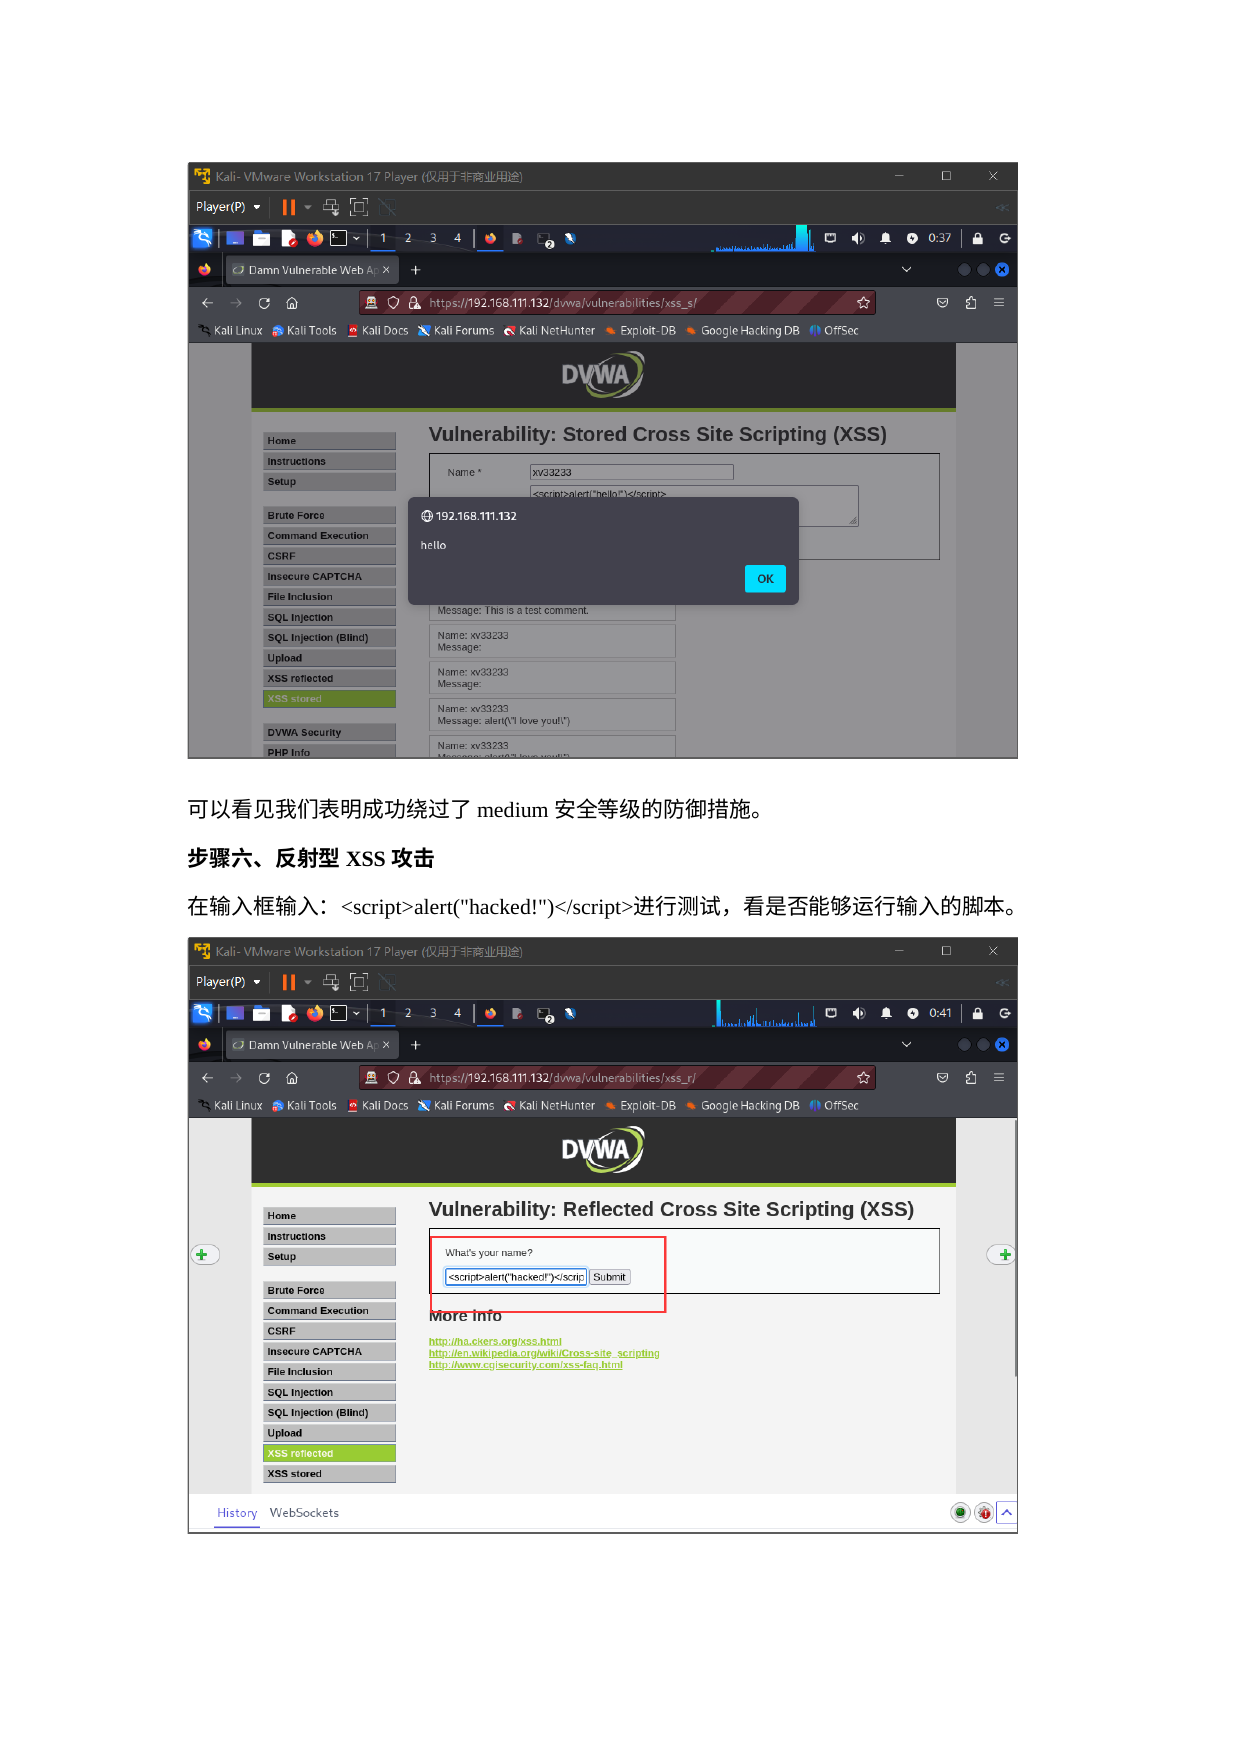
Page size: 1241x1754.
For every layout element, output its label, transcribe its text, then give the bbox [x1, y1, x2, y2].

text 在输入框输入：<script>alert("hacked!")</script>进行测试，看是否能够运行输入的脚本。 [187, 889, 1053, 921]
text 步骤六、反射型 XSS 攻击 [187, 840, 1053, 873]
picture [187, 162, 1018, 759]
text 可以看见我们表明成功绕过了 medium 安全等级的防御措施。 [187, 792, 1053, 824]
picture [187, 937, 1018, 1534]
